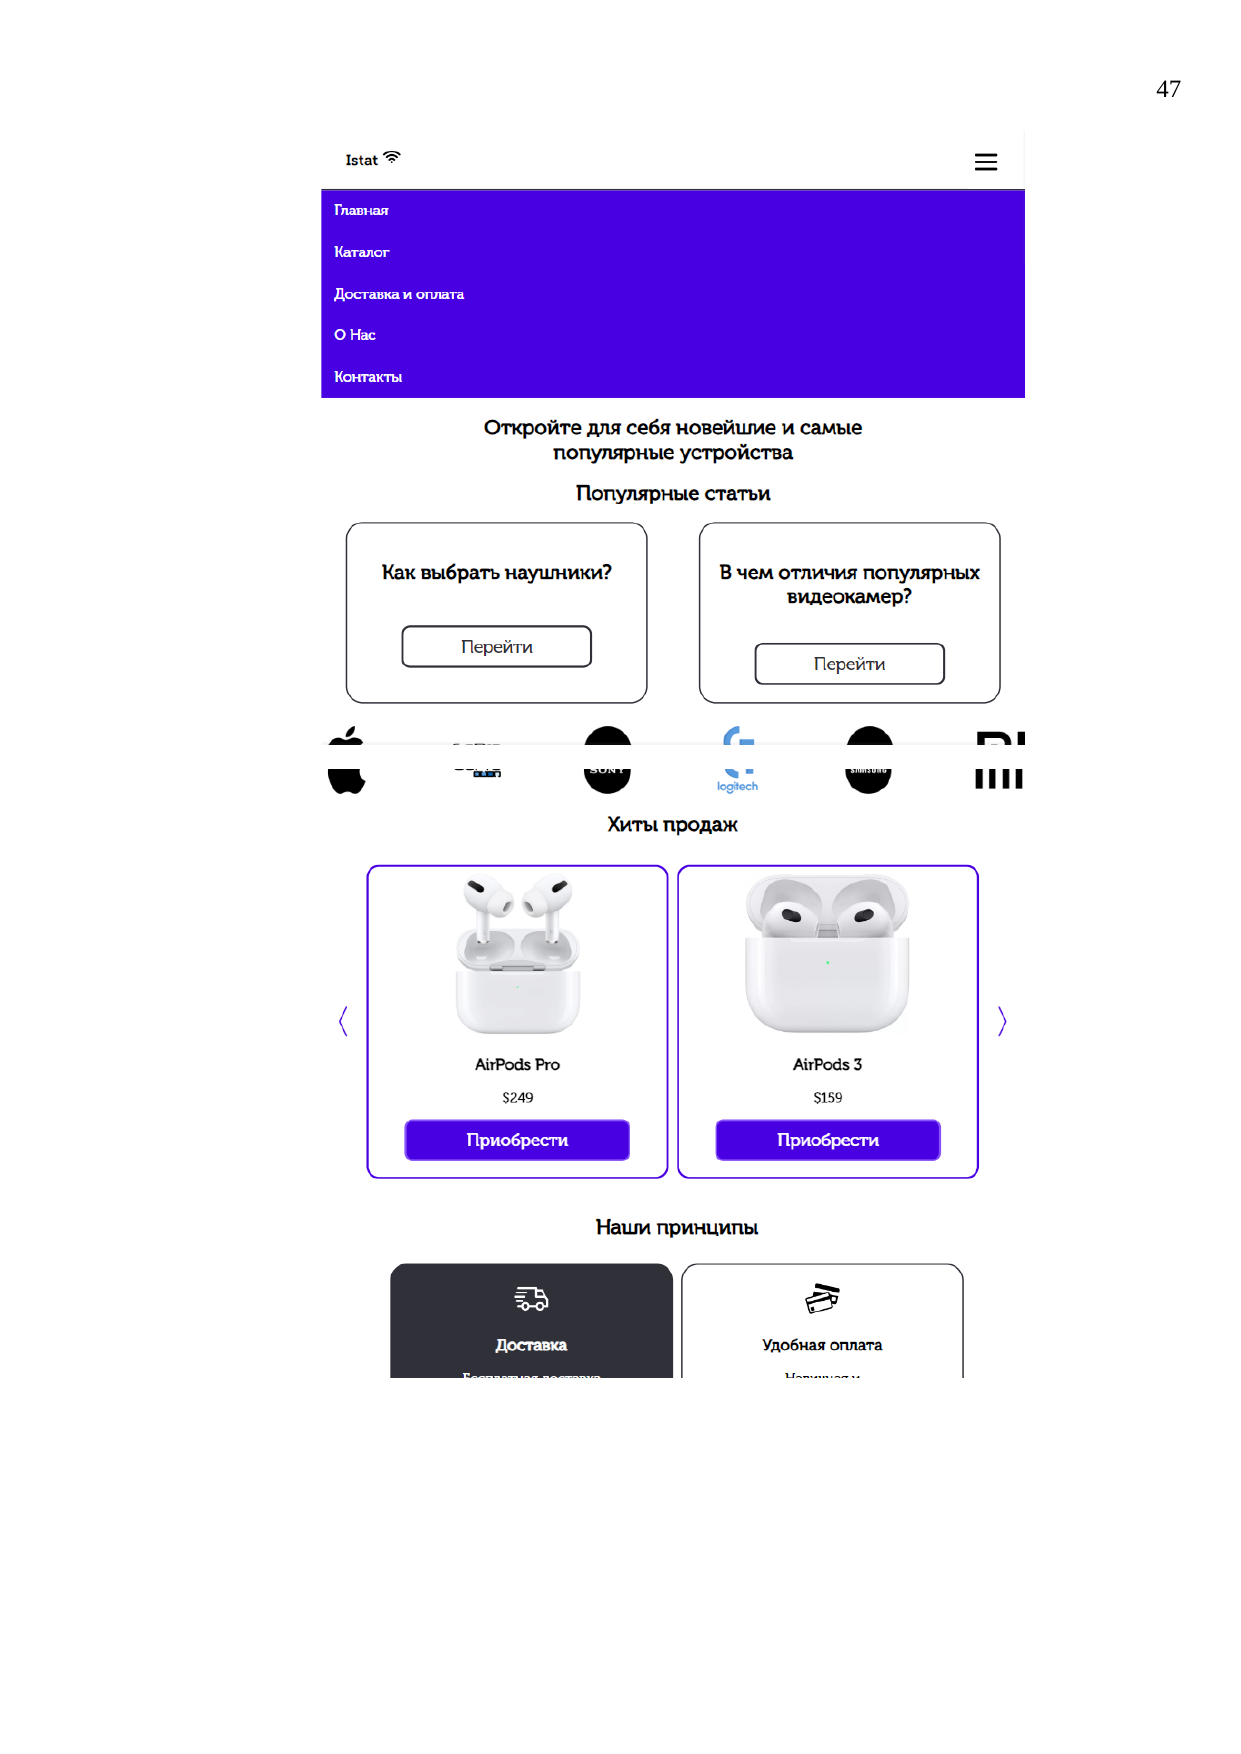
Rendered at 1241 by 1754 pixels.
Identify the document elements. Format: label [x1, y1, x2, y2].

picture [323, 769, 1023, 1378]
picture [321, 131, 1025, 745]
